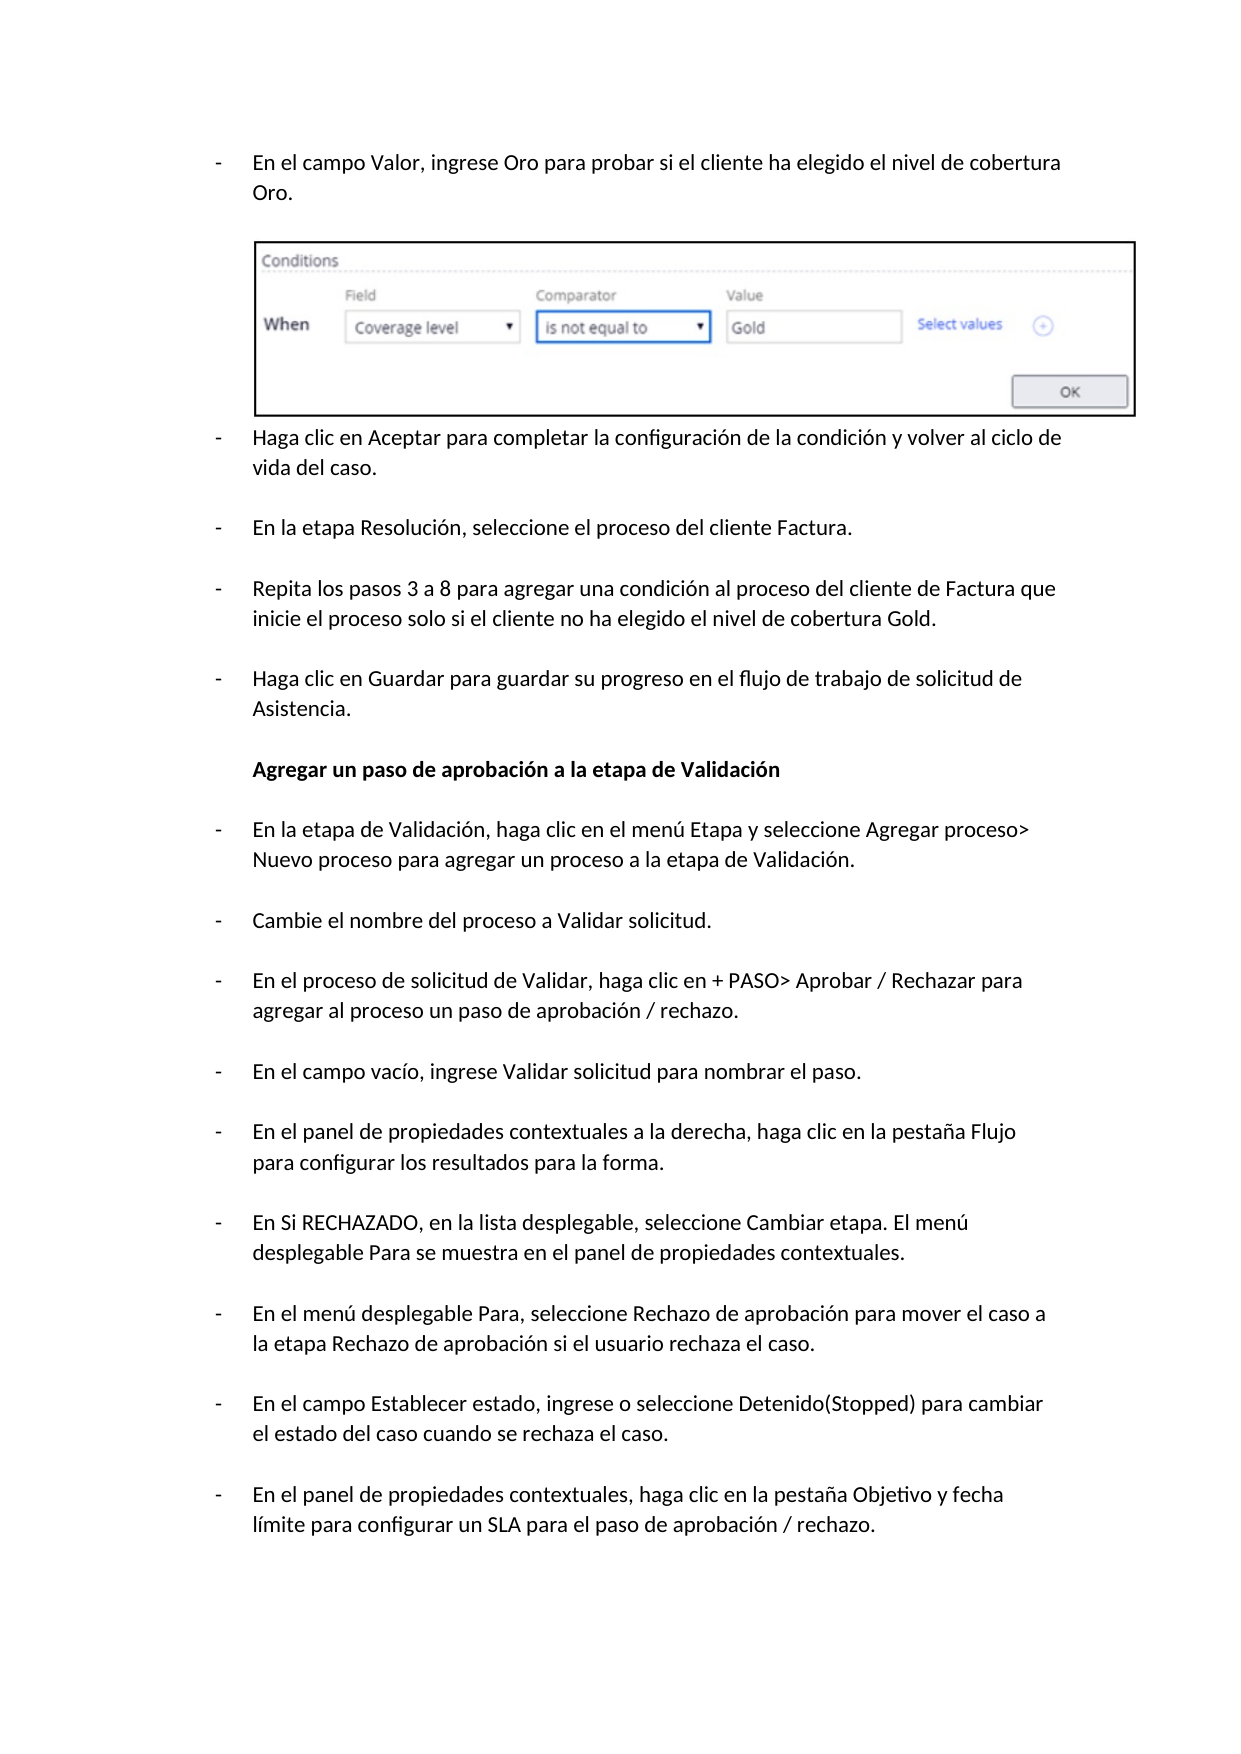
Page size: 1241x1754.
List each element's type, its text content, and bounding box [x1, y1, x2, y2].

list Haga clic en Aceptar para completar la configuración de la condición y volver al ciclo de vida del caso. [215, 423, 1063, 481]
list En la etapa de Validación, haga clic en el menú Etapa y seleccione Agregar proceso> Nuevo proceso para agregar un proceso a la etapa de Validación. [215, 815, 1063, 874]
list En el panel de propiedades contextuales a la derecha, haga clic en la pestaña Flujo para configurar los resultados para la forma. [215, 1117, 1063, 1176]
list En el campo vacío, ingrese Validar solicitud para nombrar el paso. [215, 1057, 1063, 1085]
list En Si RECHAZADO, en la lista desplegable, seleccione Cambiar etapa. El menú desplegable Para se muestra en el panel de propiedades contextuales. [215, 1208, 1063, 1266]
list Agregar un paso de aprobación a la etapa de Validación [252, 755, 1063, 783]
list En el panel de propiedades contextuales, haga clic en la pestaña Objetivo y fecha límite para configurar un SLA para el paso de aprobación / rechazo. [215, 1480, 1063, 1538]
list Haga clic en Guardar para guardar su progreso en el flujo de trabajo de solicitud de Asistencia. [215, 664, 1063, 723]
list En el menú desplegable Para, seleccione Rechazo de aprobación para mover el caso a la etapa Rechazo de aprobación si el usuario rechaza el caso. [215, 1299, 1063, 1357]
list En el campo Valor, ingrese Oro para probar si el cliente ha elegido el nivel de cobertura Oro. [215, 148, 1063, 206]
list Repita los pasos 3 a 8 para agregar una condición al proceso del cliente de Factura que inicie el proceso solo si el cliente no ha elegido el nivel de cobertura Gold. [215, 574, 1063, 632]
picture [252, 238, 1138, 421]
list En la etapa Resolución, seleccione el proceso del cliente Factura. [215, 513, 1063, 541]
list En el proceso de solicitud de Validar, haga clic en + PASO> Aprobar / Rechazar para agregar al proceso un paso de aprobación / rechazo. [215, 966, 1063, 1025]
list En el campo Establecer estado, ingrese o seleccione Detenido(Stopped) para cambiar el estado del caso cuando se rechaza el caso. [215, 1389, 1063, 1448]
list Cambie el nombre del proceso a Validar solicitud. [215, 906, 1063, 934]
